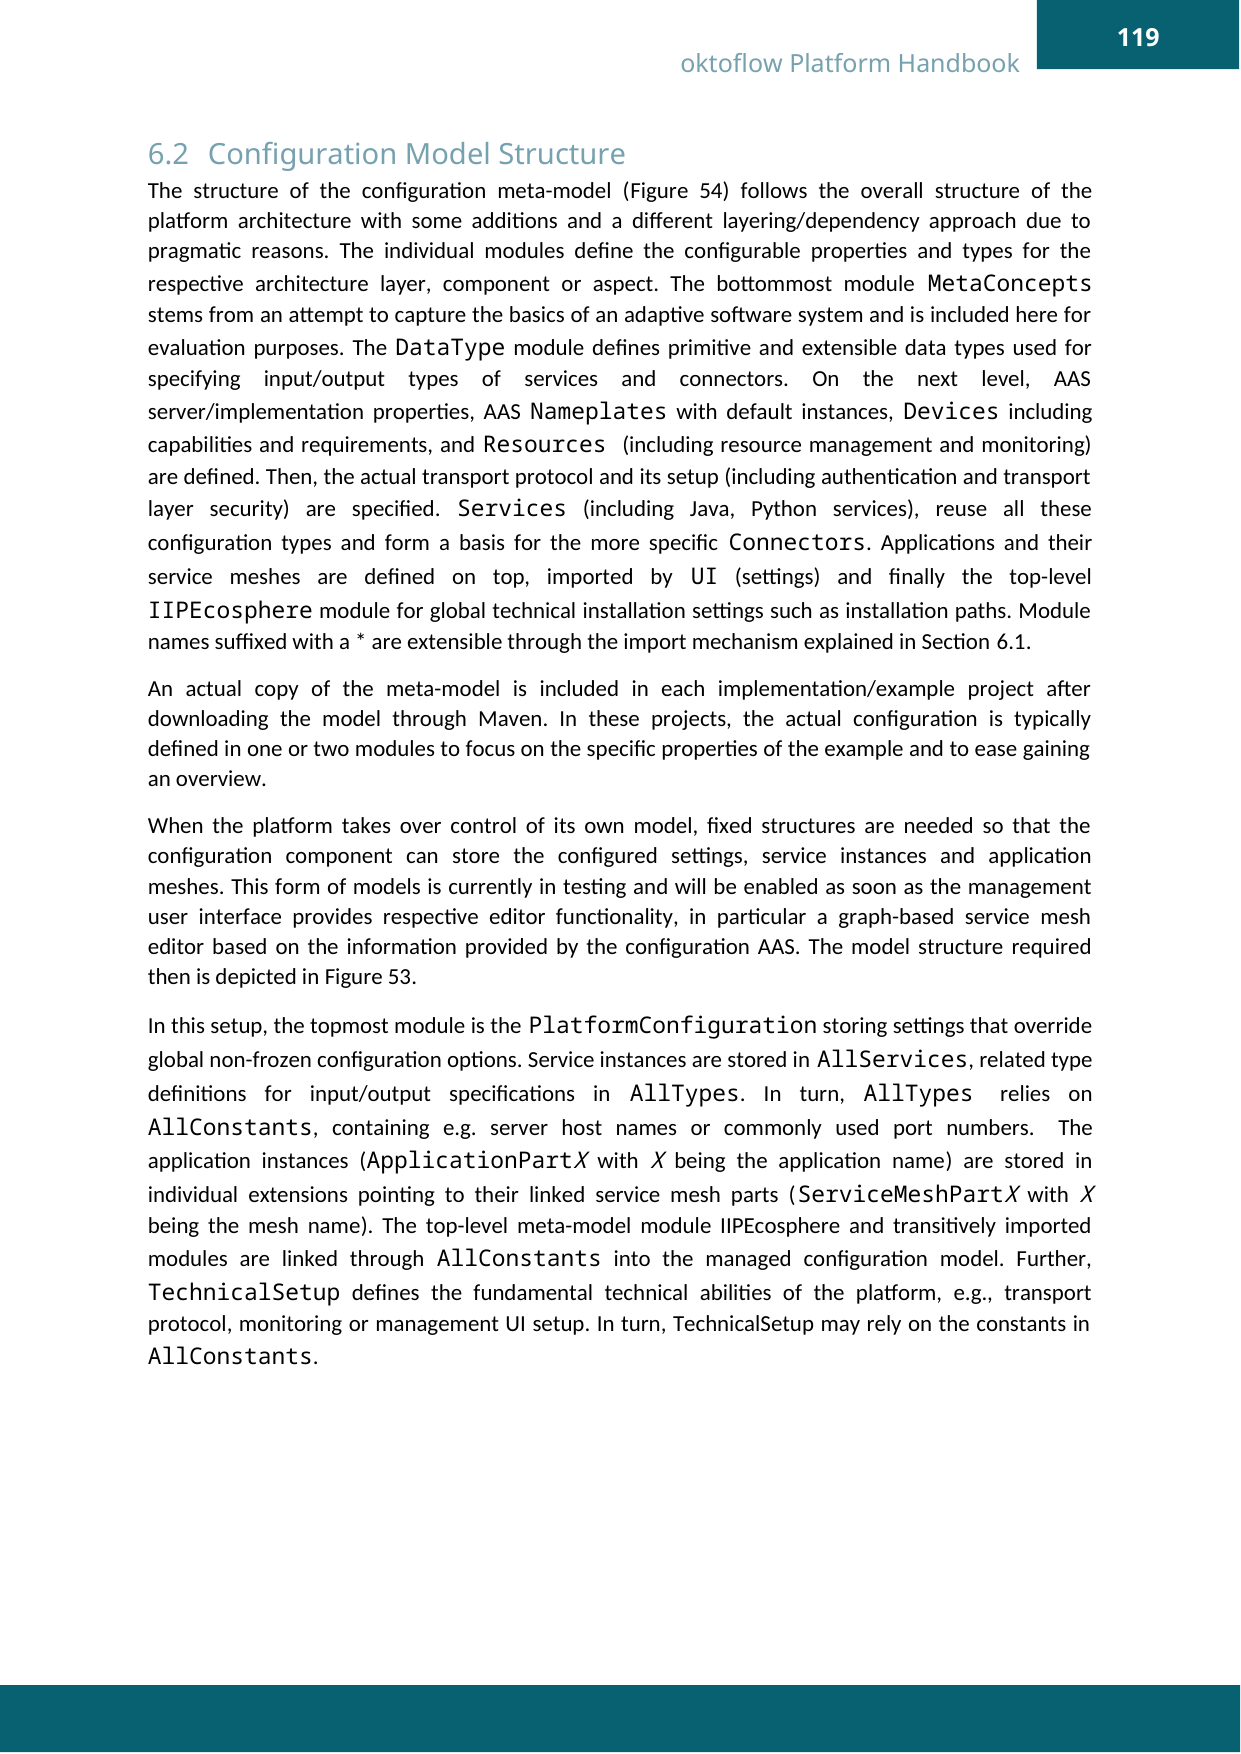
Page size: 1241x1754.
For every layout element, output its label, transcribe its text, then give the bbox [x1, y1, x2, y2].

text An actual copy of the meta-model is included in each implementation/example project after downloading the model through Maven. In these projects, the actual configuration is typically defined in one or two modules to focus on the specific properties of the example and to ease gaining an overview. [148, 674, 1093, 792]
text When the platform takes over control of its own model, fixed structures are needed so that the configuration component can store the configured settings, service instances and application meshes. This form of models is currently in testing and will be enabled as soon as the management user interface provides respective editor functionality, in particular a graph-based service mesh editor based on the information provided by the configuration AAS. The model structure required then is depicted in Figure 53. [148, 811, 1093, 990]
subtitle Configuration Model Structure [148, 133, 1093, 173]
text In this setup, the topmost module is the PlatformConfiguration storing settings that override global non-frozen configuration options. Service instances are stored in AllServices, related type definitions for input/output specifications in AllTypes. In turn, AllTypes relies on AllConstants, containing e.g. server host names or commonly used port numbers. The application instances (ApplicationPartX with X being the application name) are stored in individual extensions pointing to their linked service mesh parts (ServiceMeshPartX with X being the mesh name). The top-level meta-model module IIPEcosphere and transitively imported modules are linked through AllConstants into the managed configuration model. Further, TechnicalSetup defines the fundamental technical abilities of the platform, e.g., transport protocol, monitoring or management UI setup. In turn, TechnicalSetup may rely on the constants in AllConstants. [148, 1009, 1093, 1371]
text The structure of the configuration meta-model (Figure 54) follows the overall structure of the platform architecture with some additions and a different layering/dependency approach due to pragmatic reasons. The individual modules define the configurable properties and types for the respective architecture layer, component or aspect. The bottommost module MetaConcepts stems from an attempt to capture the basics of an adaptive software system and is included here for evaluation purposes. The DataType module defines primitive and extensible data types used for specifying input/output types of services and connectors. On the next level, AAS server/implementation properties, AAS Nameplates with default instances, Devices including capabilities and requirements, and Resources (including resource management and monitoring) are defined. Then, the actual transport protocol and its setup (including authentication and transport layer security) are specified. Services (including Java, Python services), reuse all these configuration types and form a basis for the more specific Connectors. Applications and their service meshes are defined on top, imported by UI (settings) and finally the top-level IIPEcosphere module for global technical installation settings such as installation paths. Module names suffixed with a * are extensible through the import mechanism explained in Section 6.1. [148, 176, 1093, 655]
